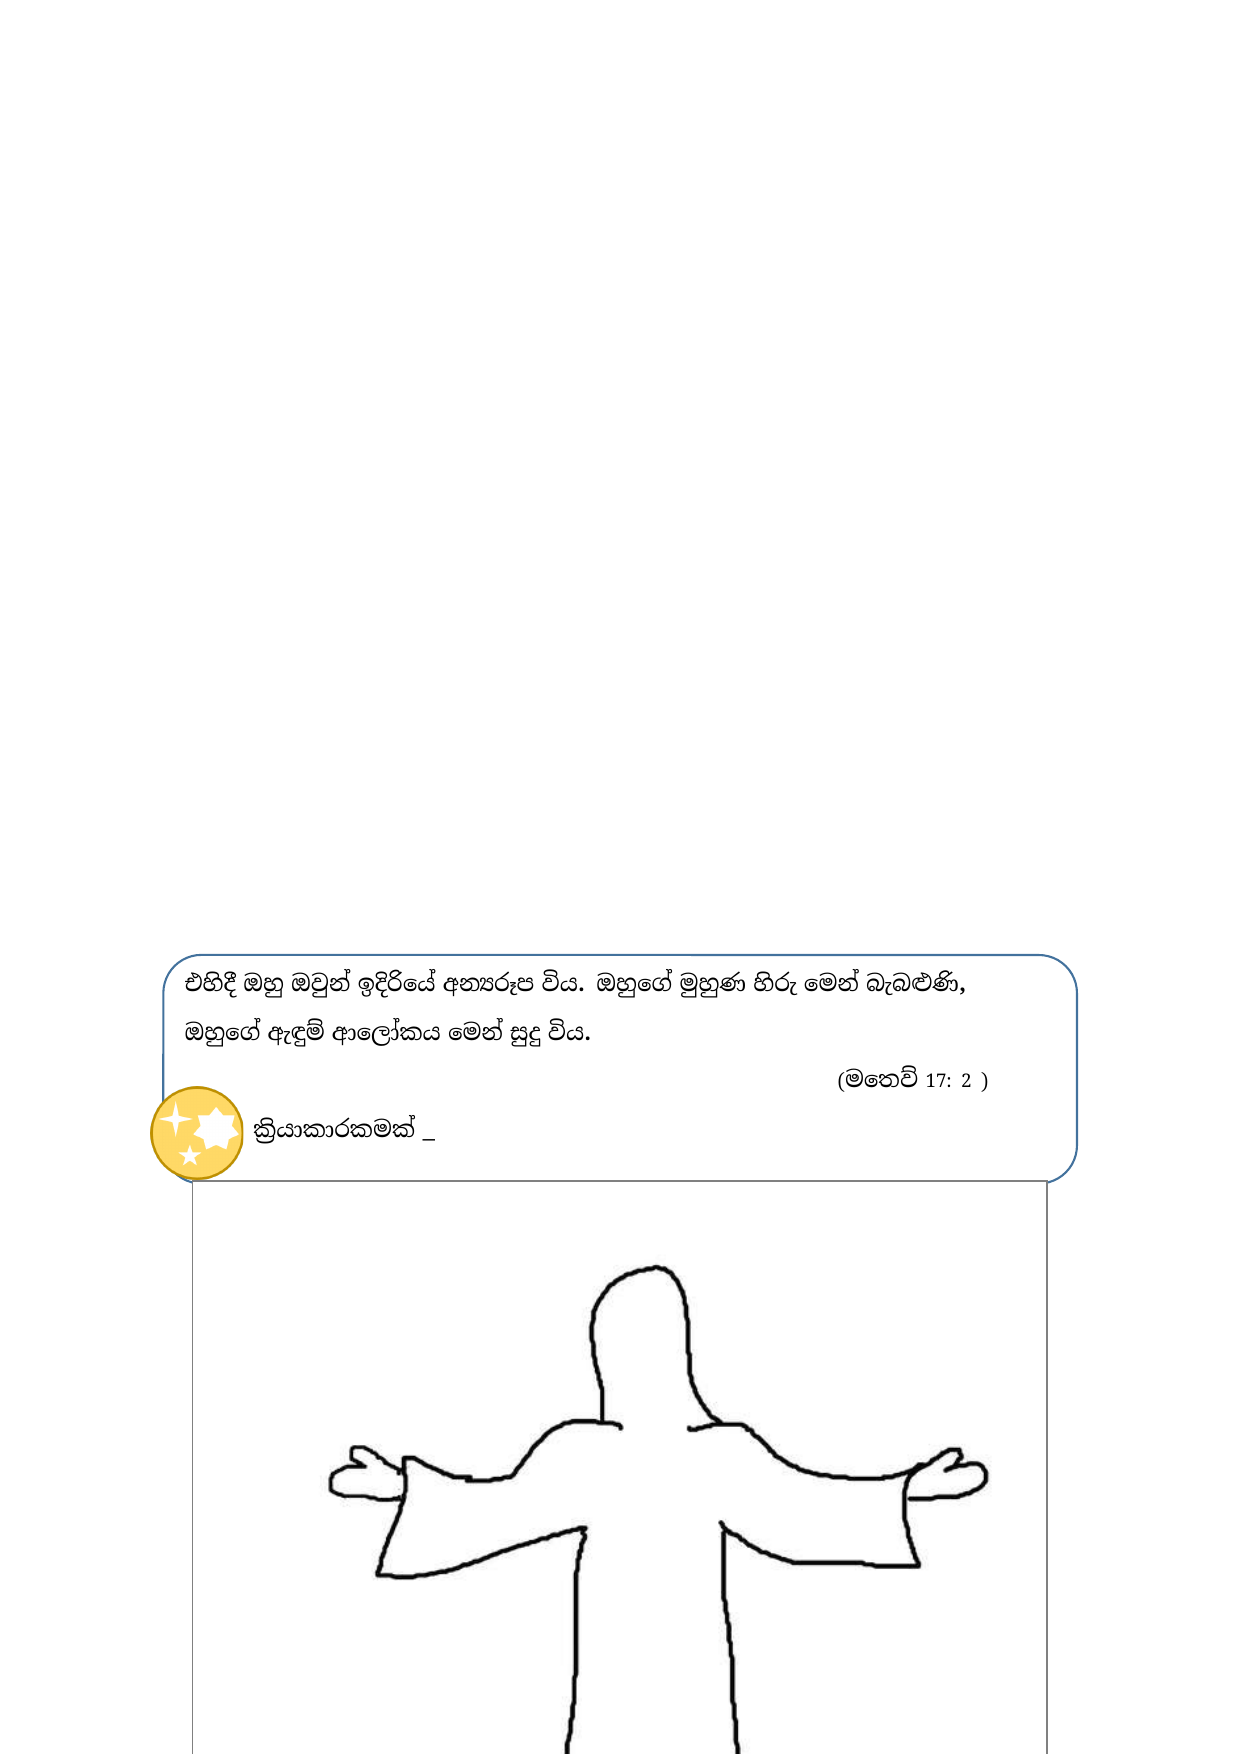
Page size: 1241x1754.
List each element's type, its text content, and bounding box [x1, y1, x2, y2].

text (මතෙව් 17: 2 ) [150, 1066, 1090, 1093]
picture [193, 1182, 1046, 1754]
text එහිදී ඔහු ඔවුන් ඉදිරියේ අන්‍යරූප විය. ඔහුගේ මුහුණ හිරු මෙන් බැබළුණි, [150, 969, 1090, 999]
text ඔහුගේ ඇඳුම් ආලෝකය මෙන් සුදු විය. [150, 1018, 1090, 1047]
text ක්‍රියාකාරකමක් _ [244, 1112, 1090, 1145]
picture [150, 1086, 244, 1180]
